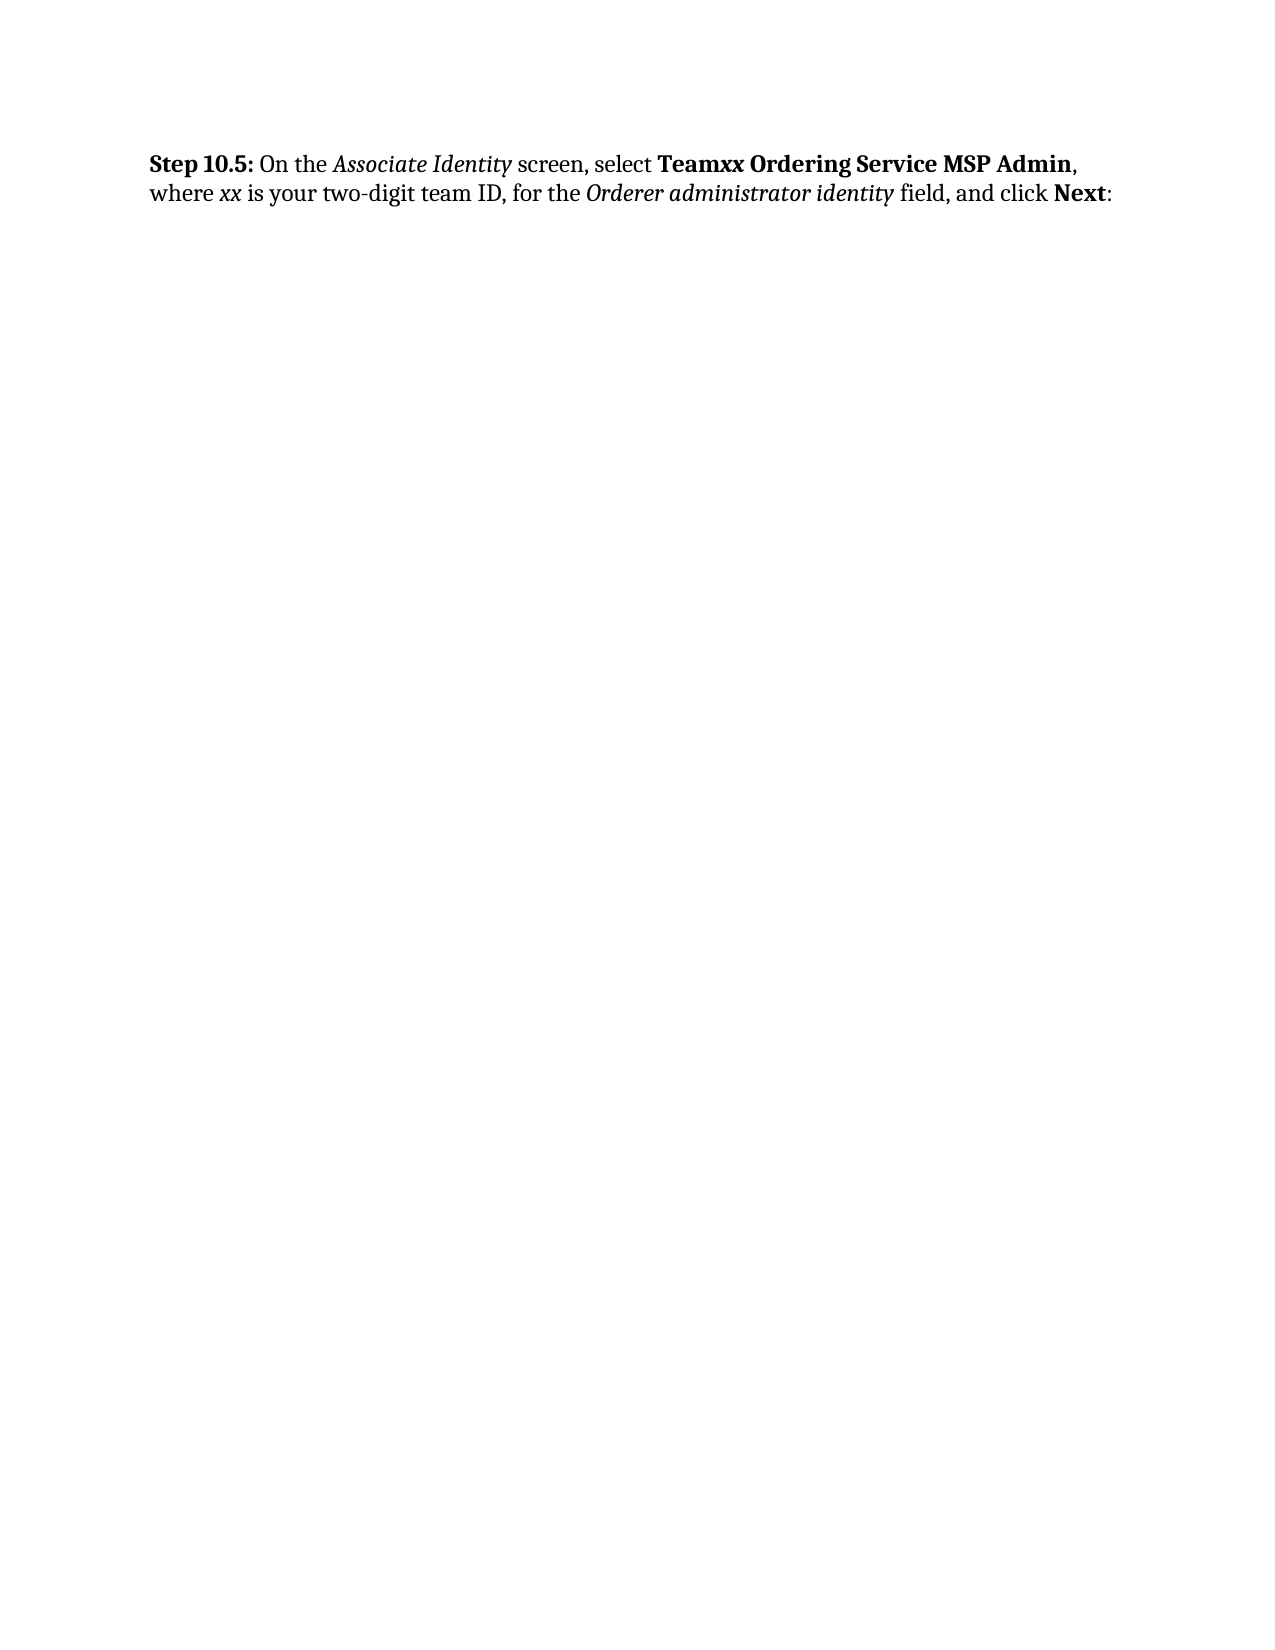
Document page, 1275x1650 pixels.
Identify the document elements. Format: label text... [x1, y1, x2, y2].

text Step 10.5: On the Associate Identity screen, select Teamxx Ordering Service MSP Admin, where xx is your two-digit team ID, for the Orderer administrator identity field, and click Next: [150, 150, 1125, 207]
